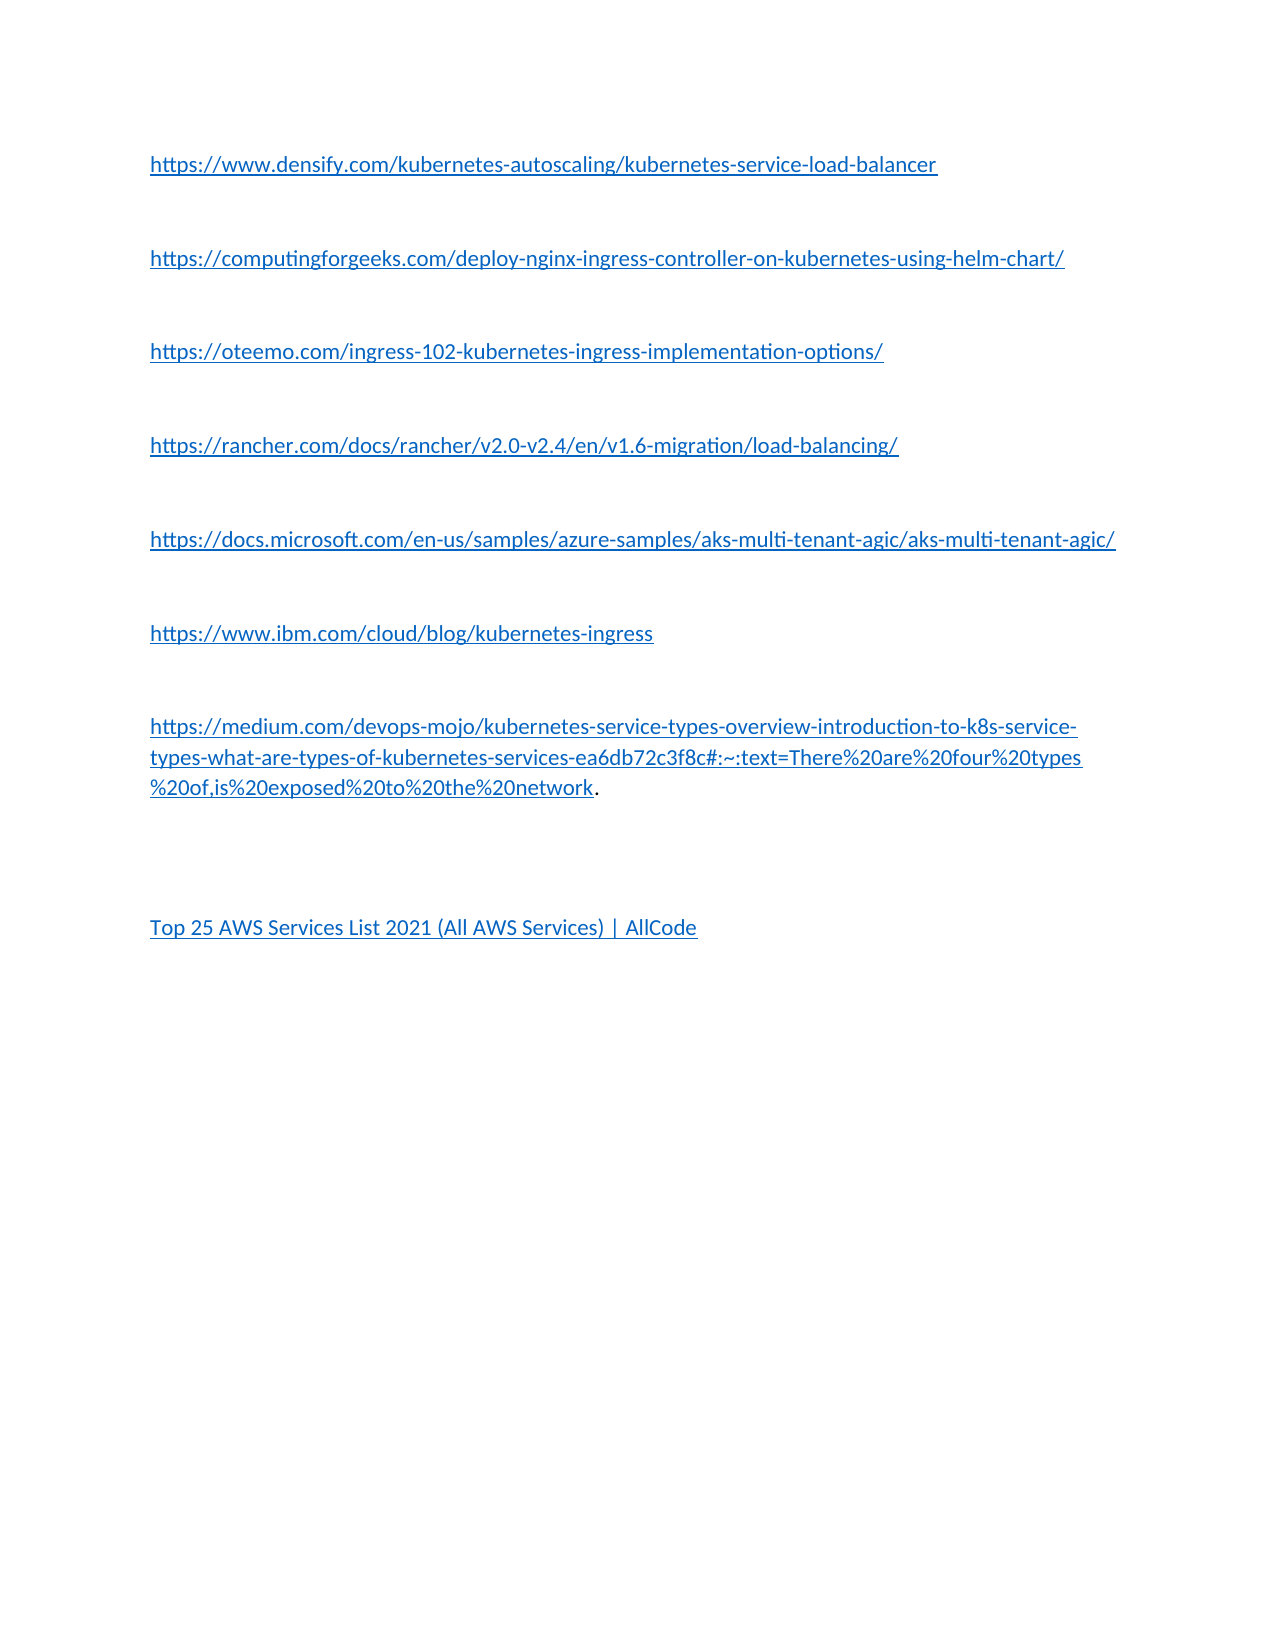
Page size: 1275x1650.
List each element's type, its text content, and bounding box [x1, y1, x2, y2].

text https://medium.com/devops-mojo/kubernetes-service-types-overview-introduction-to-k8s-service-types-what-are-types-of-kubernetes-services-ea6db72c3f8c#:~:text=There%20are%20four%20types%20of,is%20exposed%20to%20the%20network. [150, 712, 1125, 801]
text Top 25 AWS Services List 2021 (All AWS Services) | AllCode [150, 913, 1125, 942]
text https://rancher.com/docs/rancher/v2.0-v2.4/en/v1.6-migration/load-balancing/ [150, 431, 1125, 459]
text https://docs.microsoft.com/en-us/samples/azure-samples/aks-multi-tenant-agic/aks-multi-tenant-agic/ [150, 525, 1125, 553]
text https://computingforgeeks.com/deploy-nginx-ingress-controller-on-kubernetes-using-helm-chart/ [150, 244, 1125, 272]
text https://www.ibm.com/cloud/blog/kubernetes-ingress [150, 619, 1125, 647]
text https://www.densify.com/kubernetes-autoscaling/kubernetes-service-load-balancer [150, 150, 1125, 178]
text https://oteemo.com/ingress-102-kubernetes-ingress-implementation-options/ [150, 337, 1125, 366]
